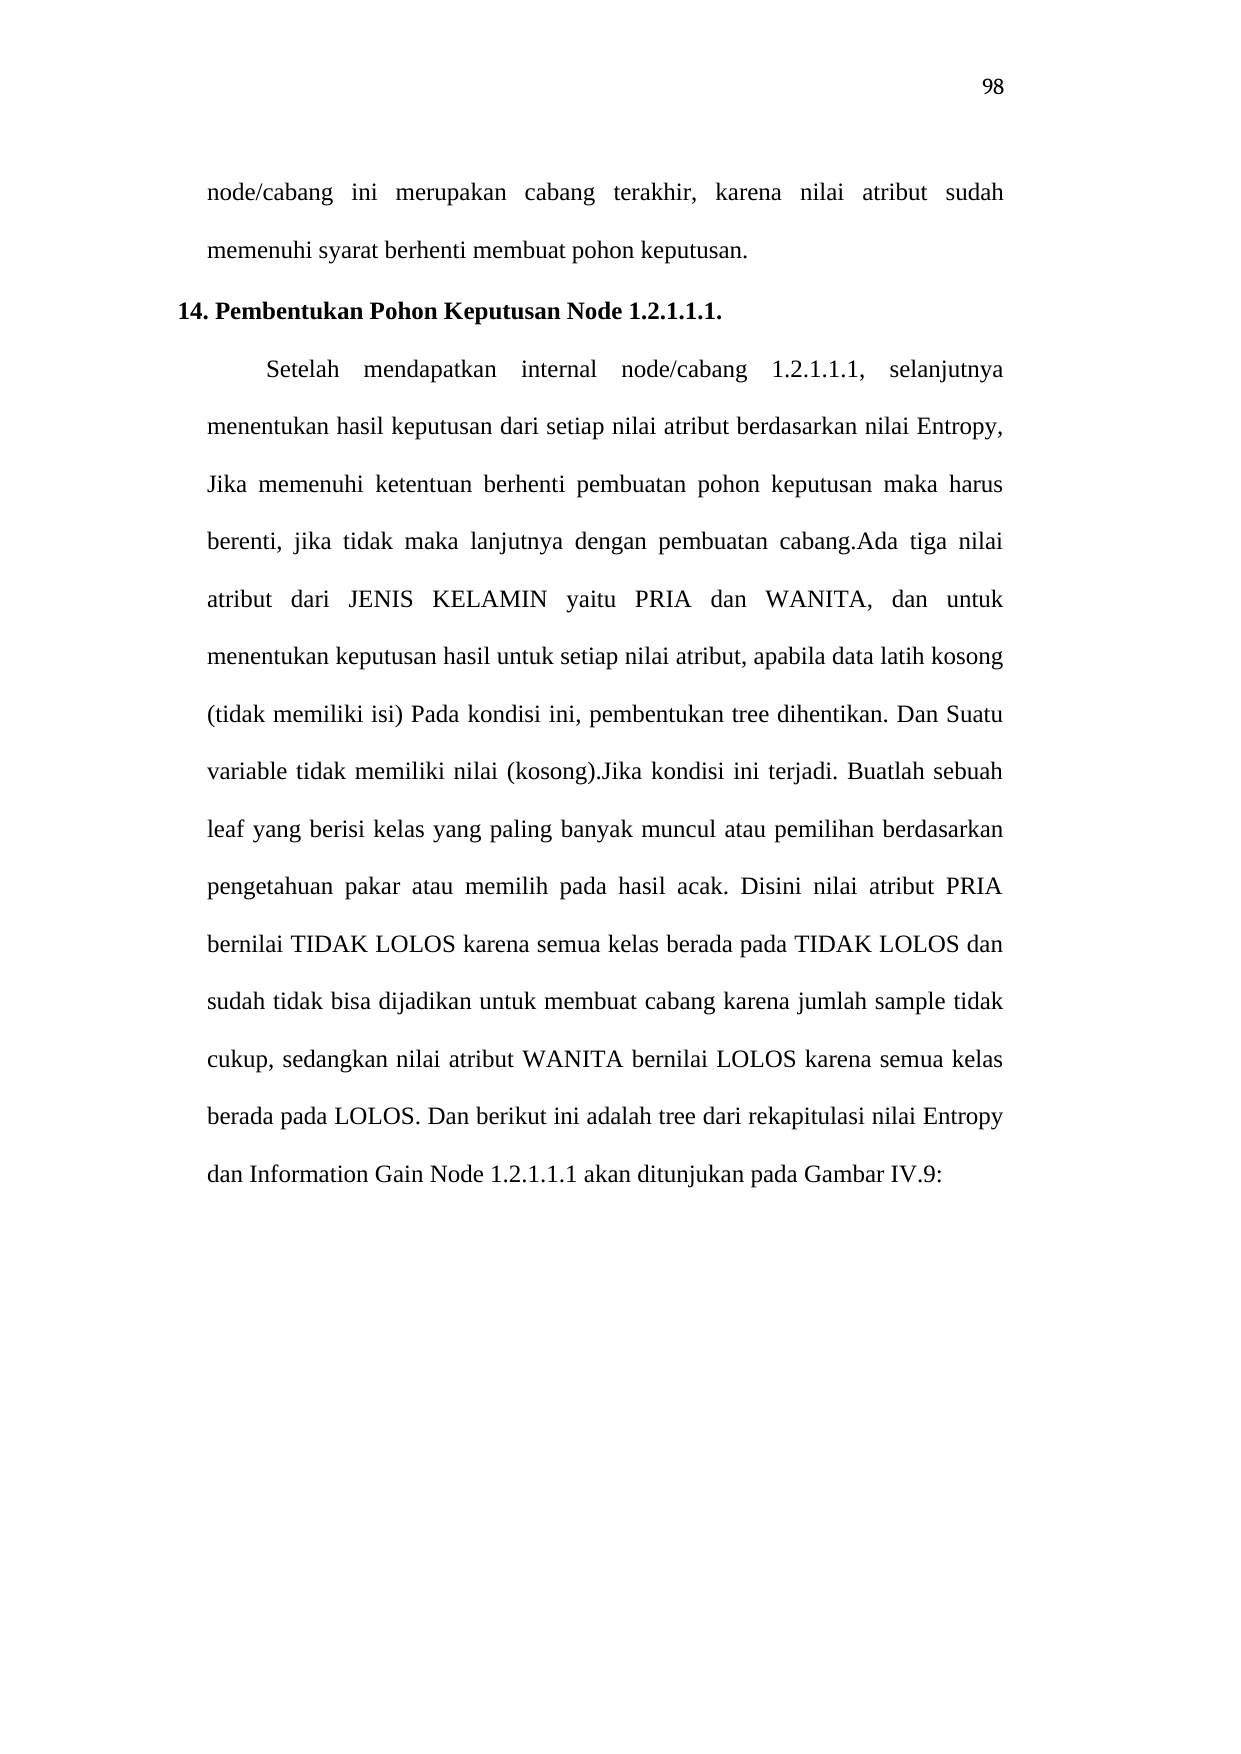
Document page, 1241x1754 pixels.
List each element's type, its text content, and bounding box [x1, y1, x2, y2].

text Setelah mendapatkan internal node/cabang 1.2.1.1.1, selanjutnya menentukan hasil keputusan dari setiap nilai atribut berdasarkan nilai Entropy, Jika memenuhi ketentuan berhenti pembuatan pohon keputusan maka harus berenti, jika tidak maka lanjutnya dengan pembuatan cabang.Ada tiga nilai atribut dari JENIS KELAMIN yaitu PRIA dan WANITA, dan untuk menentukan keputusan hasil untuk setiap nilai atribut, apabila data latih kosong (tidak memiliki isi) Pada kondisi ini, pembentukan tree dihentikan. Dan Suatu variable tidak memiliki nilai (kosong).Jika kondisi ini terjadi. Buatlah sebuah leaf yang berisi kelas yang paling banyak muncul atau pemilihan berdasarkan pengetahuan pakar atau memilih pada hasil acak. Disini nilai atribut PRIA bernilai TIDAK LOLOS karena semua kelas berada pada TIDAK LOLOS dan sudah tidak bisa dijadikan untuk membuat cabang karena jumlah sample tidak cukup, sedangkan nilai atribut WANITA bernilai LOLOS karena semua kelas berada pada LOLOS. Dan berikut ini adalah tree dari rekapitulasi nilai Entropy dan Information Gain Node 1.2.1.1.1 akan ditunjukan pada Gambar IV.9: [207, 354, 1004, 1188]
subtitle 14. Pembentukan Pohon Keputusan Node 1.2.1.1.1. [177, 296, 1004, 325]
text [207, 177, 1004, 263]
